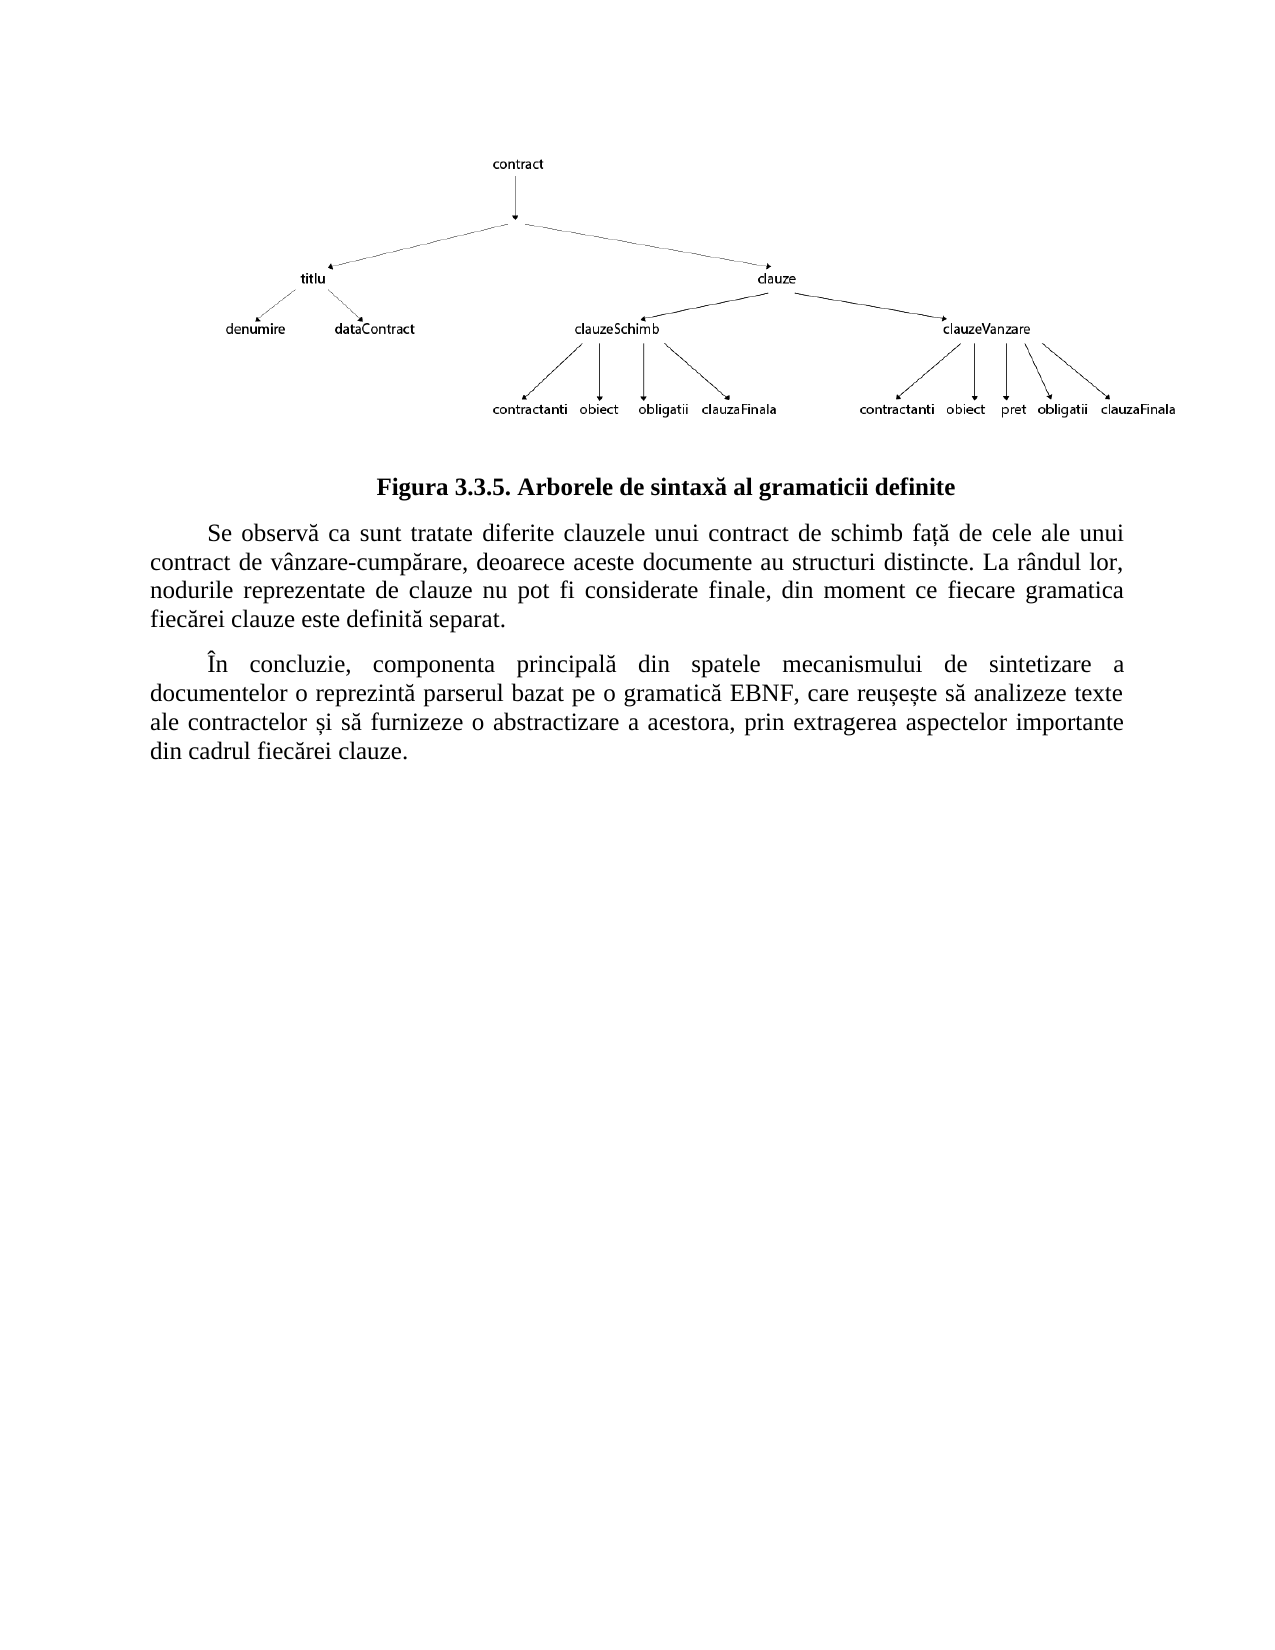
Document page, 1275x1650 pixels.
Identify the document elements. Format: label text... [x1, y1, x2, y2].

text În concluzie, componenta principală din spatele mecanismului de sintetizare a documentelor o reprezintă parserul bazat pe o gramatică EBNF, care reușește să analizeze texte ale contractelor și să furnizeze o abstractizare a acestora, prin extragerea aspectelor importante din cadrul fiecărei clauze. [150, 649, 1125, 764]
text Se observă ca sunt tratate diferite clauzele unui contract de schimb față de cele ale unui contract de vânzare-cumpărare, deoarece aceste documente au structuri distincte. La rândul lor, nodurile reprezentate de clauze nu pot fi considerate finale, din moment ce fiecare gramatica fiecărei clauze este definită separat. [150, 518, 1125, 633]
picture [207, 150, 1182, 456]
text Figura 3.3.5. Arborele de sintaxă al gramaticii definite [150, 472, 1125, 501]
